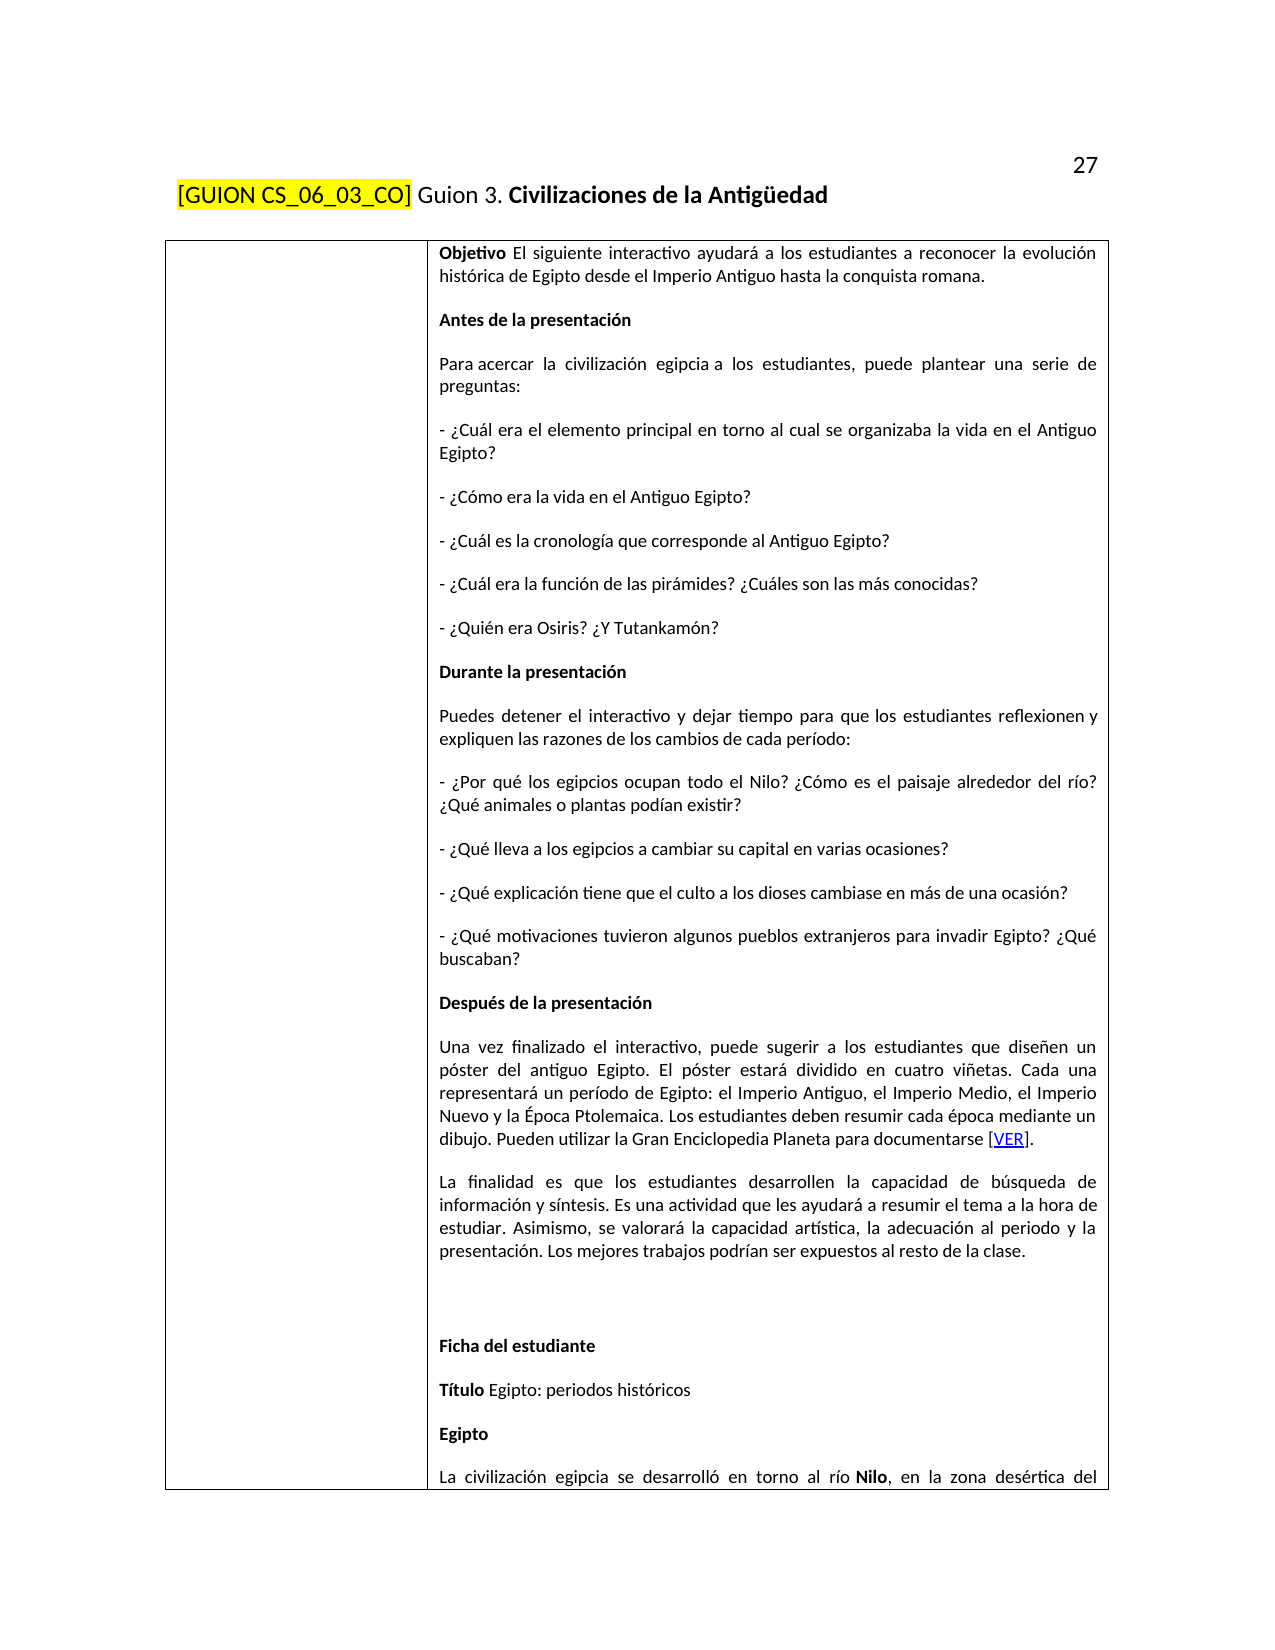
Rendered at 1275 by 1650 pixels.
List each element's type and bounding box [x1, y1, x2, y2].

table_cell [428, 241, 1108, 1488]
table_cell [166, 241, 427, 1488]
